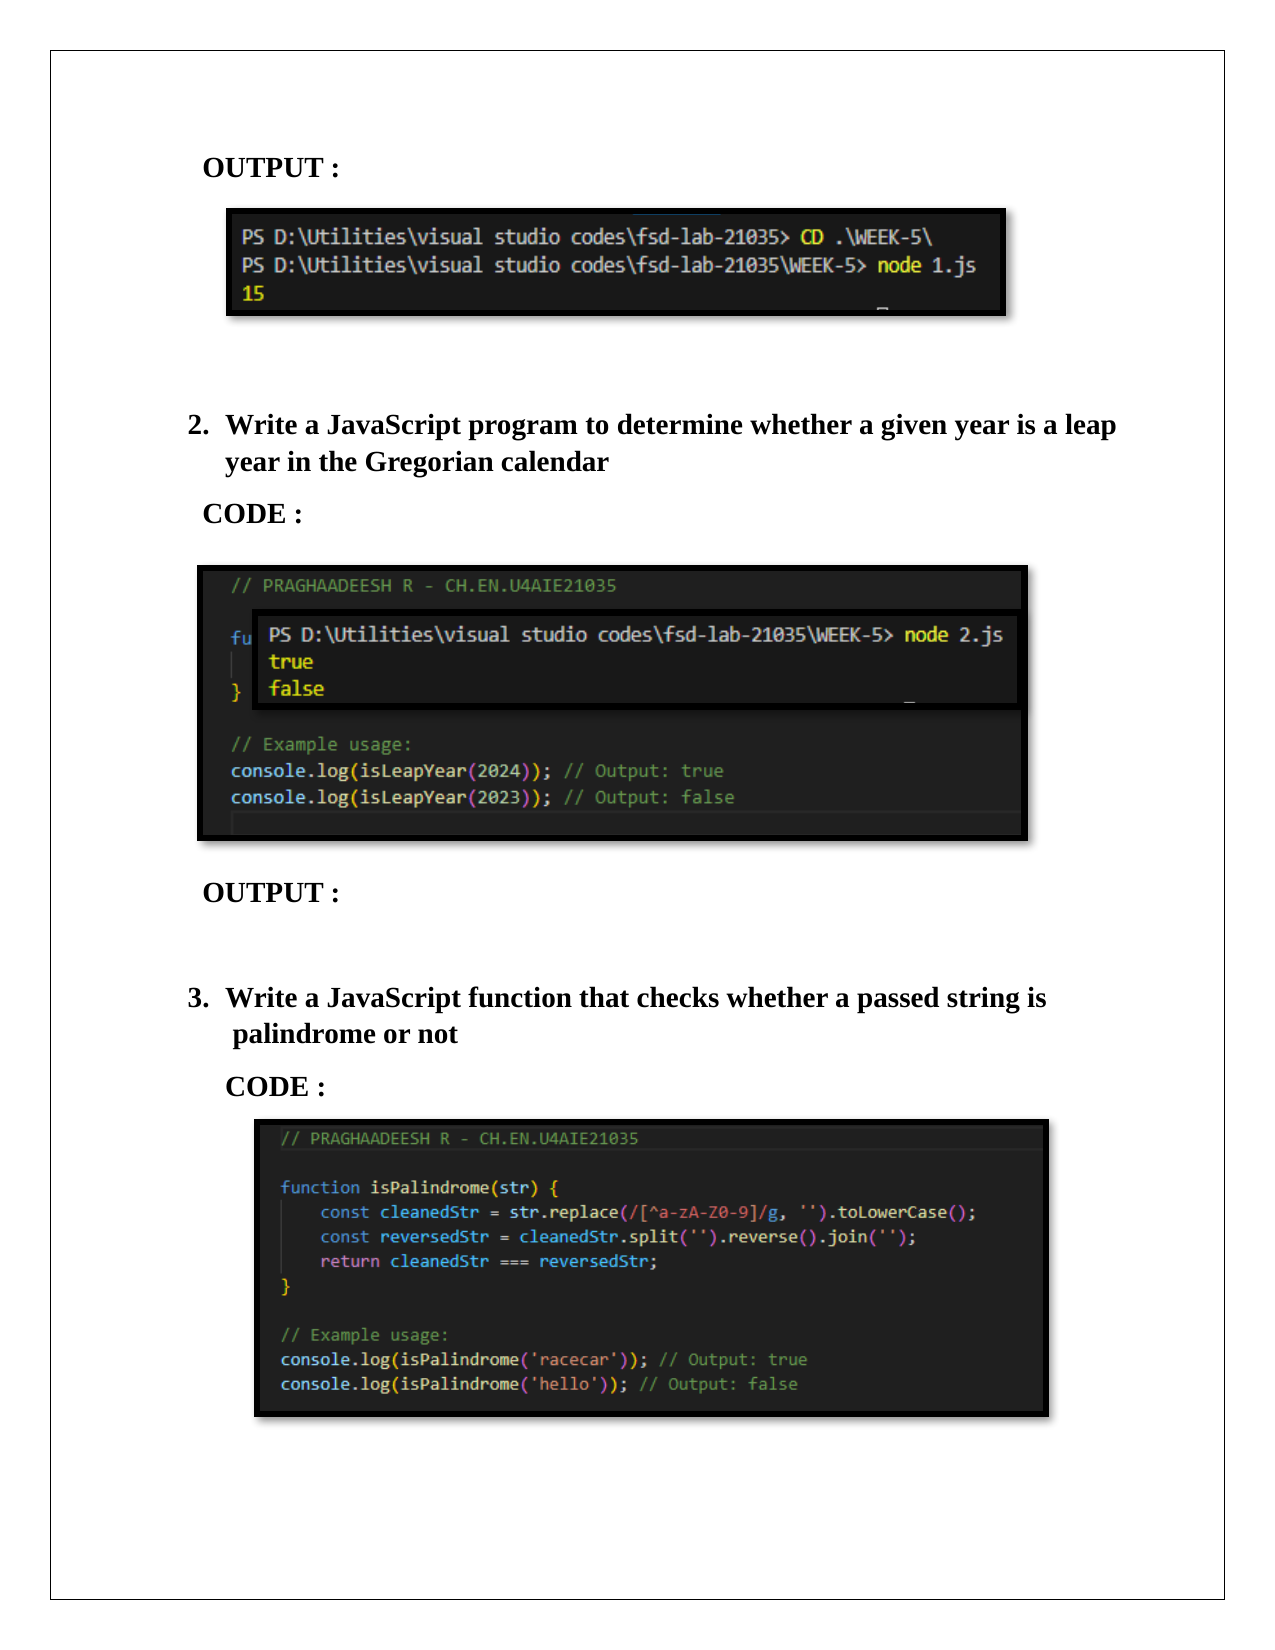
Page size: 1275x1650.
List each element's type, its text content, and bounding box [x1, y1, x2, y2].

text CODE : [187, 496, 1125, 530]
list palindrome or not [225, 1017, 1125, 1050]
picture [260, 1125, 1043, 1411]
picture [258, 616, 1017, 703]
picture [203, 571, 1021, 835]
picture [232, 214, 1000, 310]
list Write a JavaScript program to determine whether a given year is a leap year in the Gregorian calendar [187, 407, 1125, 477]
text CODE : [150, 1069, 1125, 1103]
list Write a JavaScript function that checks whether a passed string is [187, 981, 1125, 1014]
text OUTPUT : [150, 150, 1125, 183]
